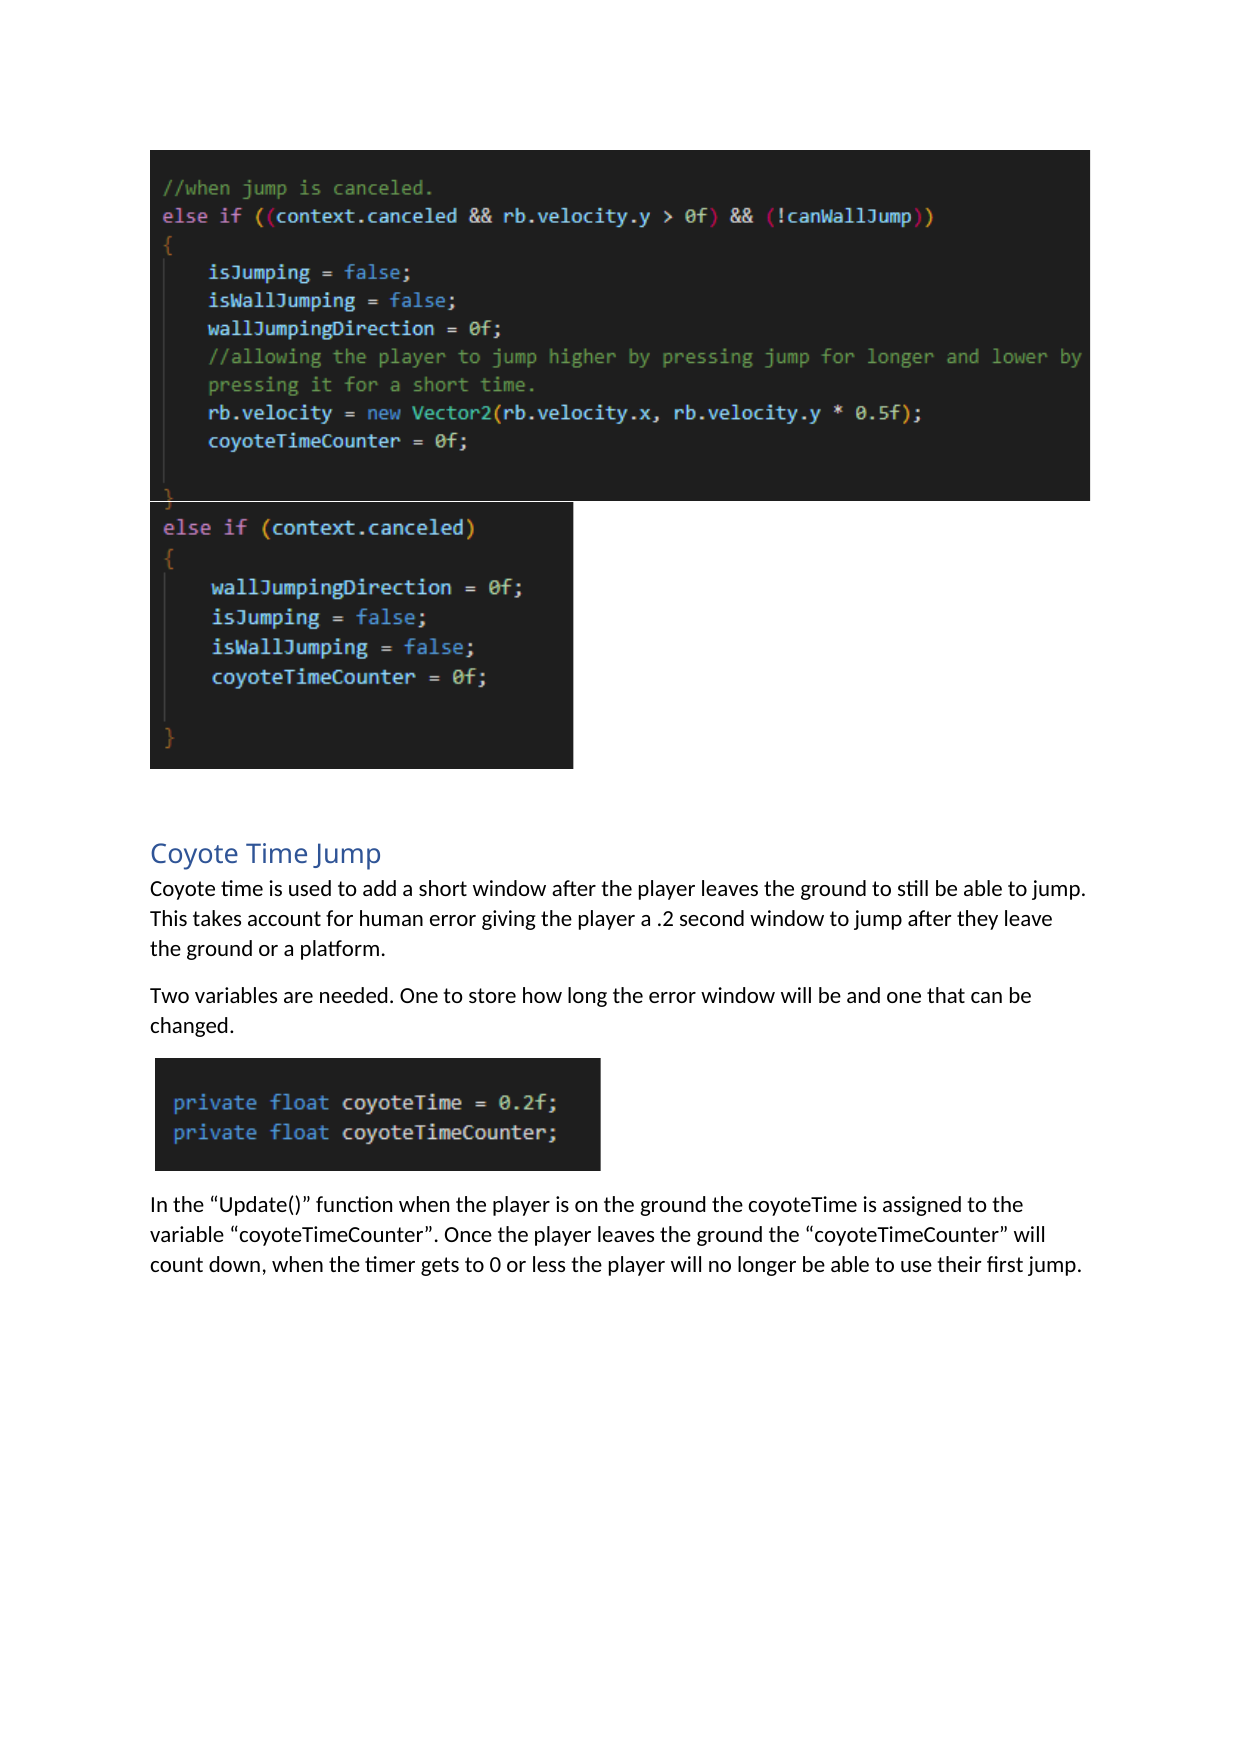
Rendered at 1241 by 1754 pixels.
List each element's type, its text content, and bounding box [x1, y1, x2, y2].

picture [150, 150, 1091, 501]
text Two variables are needed. One to store how long the error window will be and one that can be changed. [150, 981, 1090, 1040]
subtitle Coyote Time Jump [150, 834, 1090, 871]
picture [150, 502, 574, 769]
text Coyote time is used to add a short window after the player leaves the ground to still be able to jump. This takes account for human error giving the player a .2 second window to jump after they leave the ground or a platform. [150, 874, 1090, 963]
text In the “Update()” function when the player is on the ground the coyoteTime is assigned to the variable “coyoteTimeCounter”. Once the player leaves the ground the “coyoteTimeCounter” will count down, when the timer gets to 0 or less the player will no longer be able to use their first jump. [150, 1190, 1090, 1278]
picture [155, 1058, 601, 1171]
